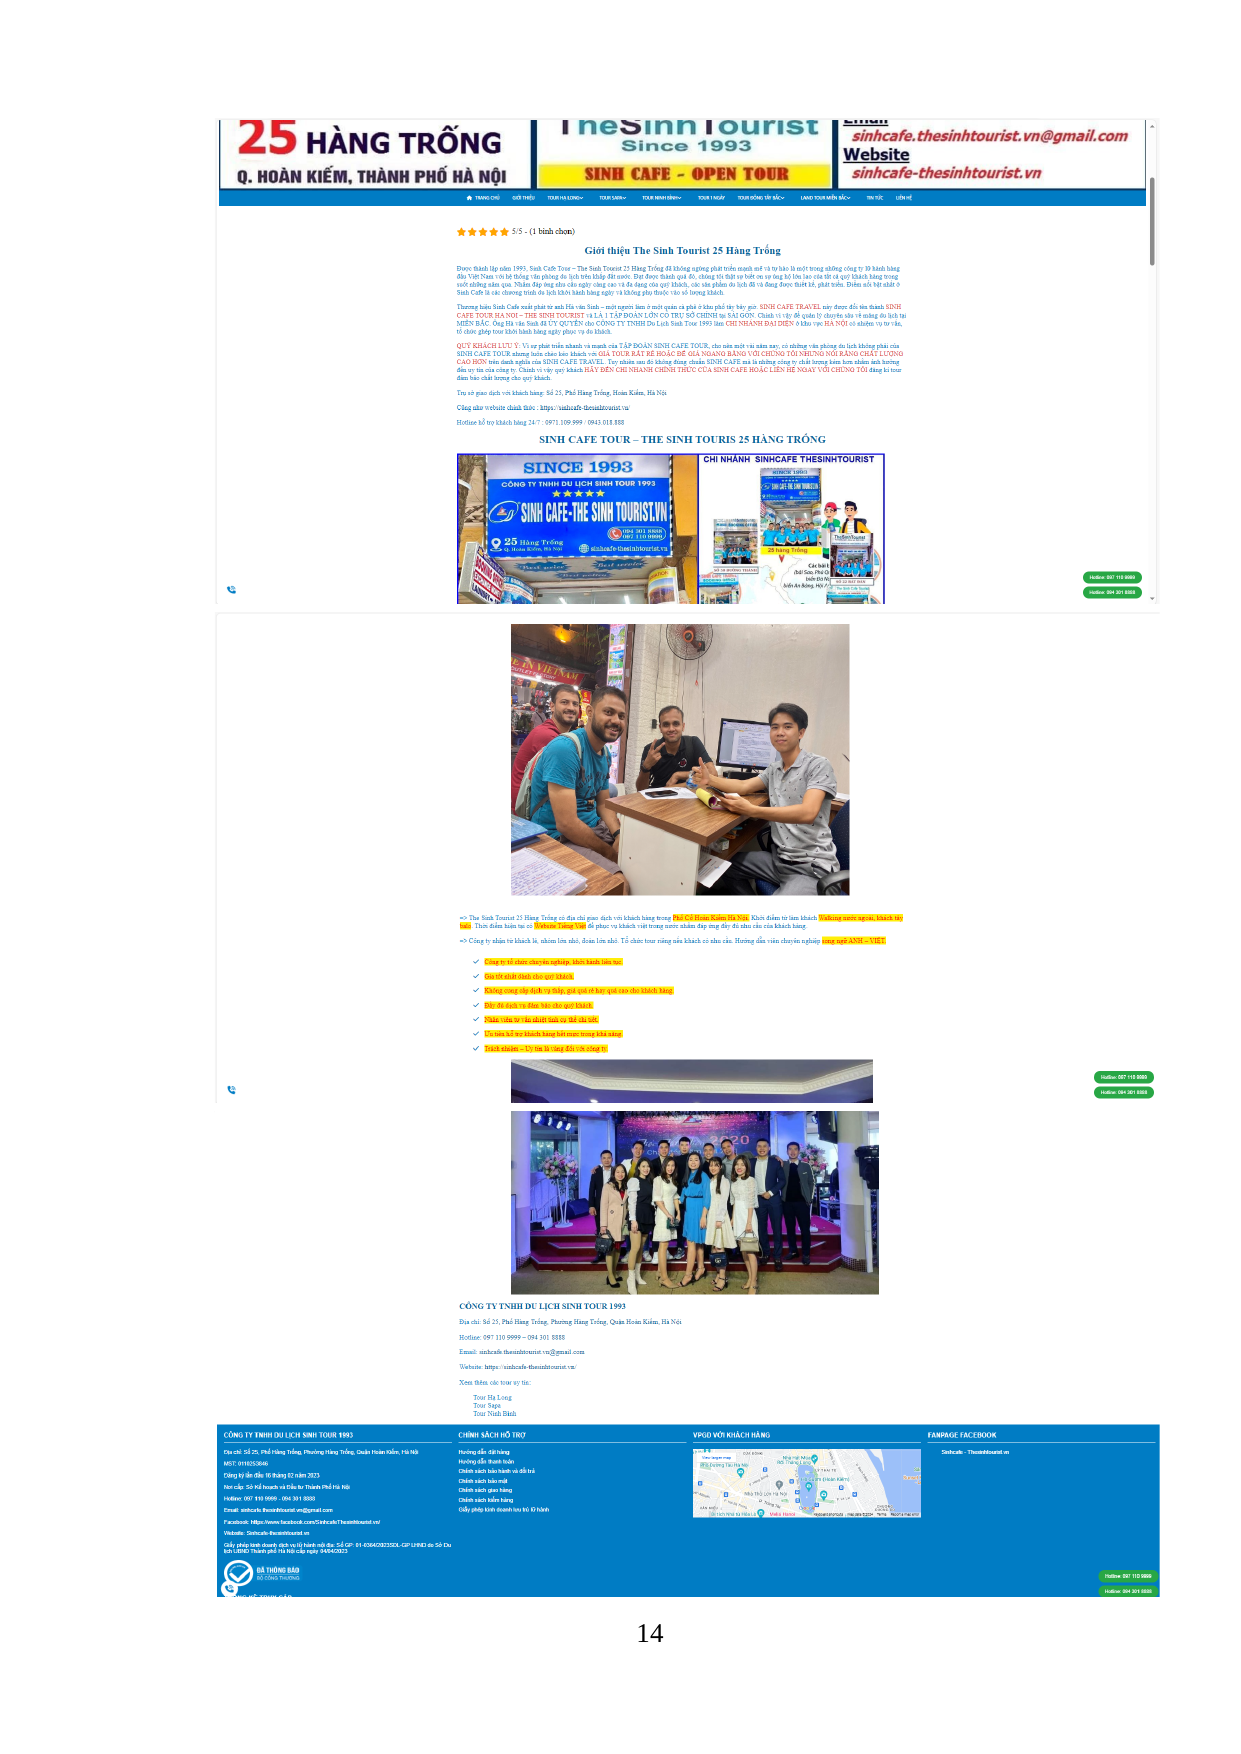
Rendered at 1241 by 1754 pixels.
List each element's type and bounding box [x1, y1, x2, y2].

picture [214, 118, 1160, 604]
picture [214, 612, 1160, 1103]
picture [214, 1111, 1160, 1597]
